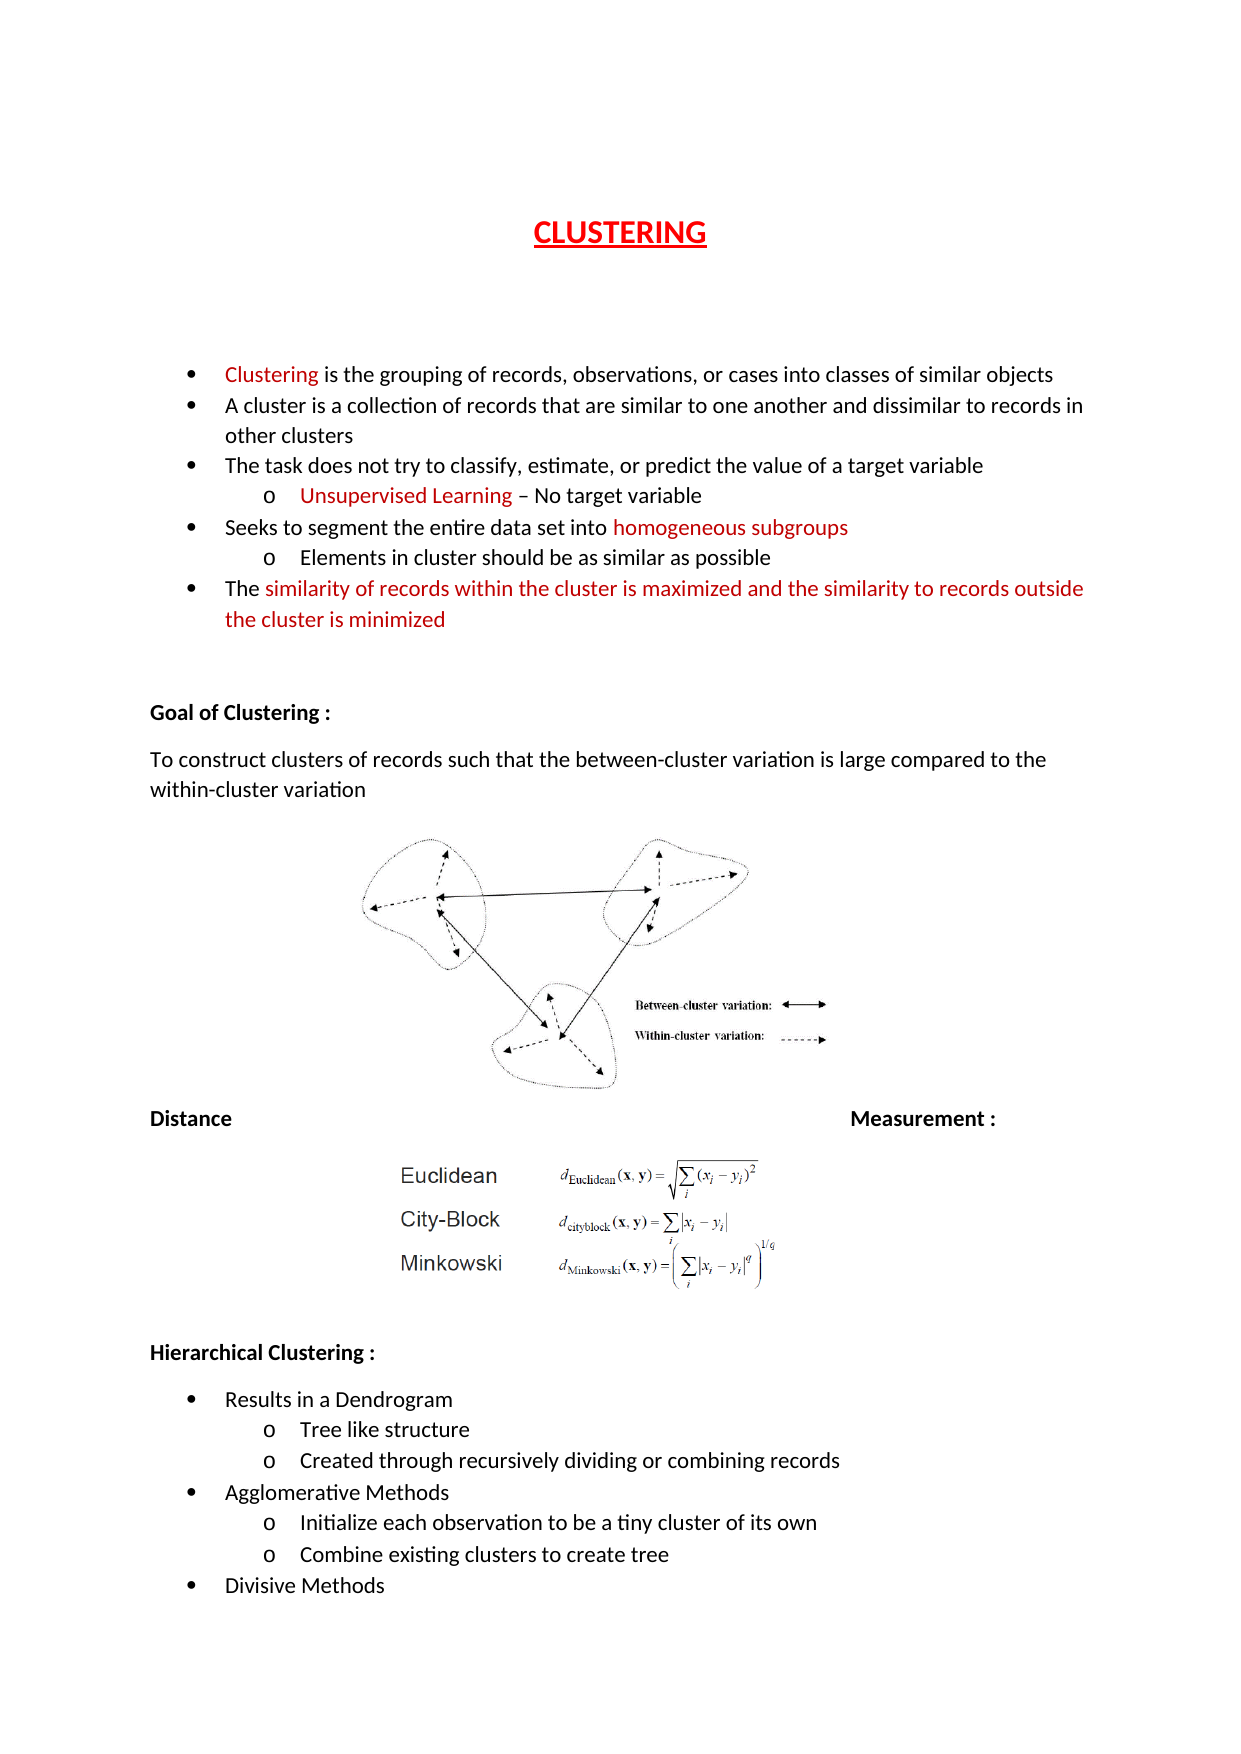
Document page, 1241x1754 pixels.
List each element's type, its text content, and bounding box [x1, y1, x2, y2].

picture [390, 1153, 775, 1288]
list Agglomerative Methods [187, 1478, 1090, 1506]
picture [350, 823, 831, 1089]
list The similarity of records within the cluster is maximized and the similarity to records outside the cluster is minimized [187, 574, 1090, 633]
list A cluster is a collection of records that are similar to one another and dissimilar to records in other clusters [187, 391, 1090, 449]
list Seeks to segment the entire data set into homogeneous subgroups [187, 513, 1090, 541]
list The task does not try to classify, estimate, or predict the value of a target variable [187, 451, 1090, 479]
list Clustering is the grouping of records, observations, or cases into classes of similar objects [187, 361, 1090, 389]
list Unsupervised Learning – No target variable [262, 481, 1090, 511]
list Tree like structure [262, 1415, 1090, 1444]
list Initialize each observation to be a tiny cluster of its own [262, 1508, 1090, 1537]
list Elements in cluster should be as similar as possible [262, 543, 1090, 572]
text To construct clusters of records such that the between-cluster variation is large compared to the within-cluster variation [150, 745, 1090, 804]
text CLUSTERING [150, 211, 1090, 251]
list Divisive Methods [187, 1571, 1090, 1599]
list Created through recursively dividing or combining records [262, 1447, 1090, 1476]
list Combine existing clusters to create tree [262, 1540, 1090, 1569]
text Goal of Clustering : [150, 698, 1090, 727]
text Distance Measurement : [150, 1104, 1090, 1132]
text Hierarchical Clustering : [150, 1338, 1090, 1366]
list Results in a Dendrogram [187, 1385, 1090, 1413]
